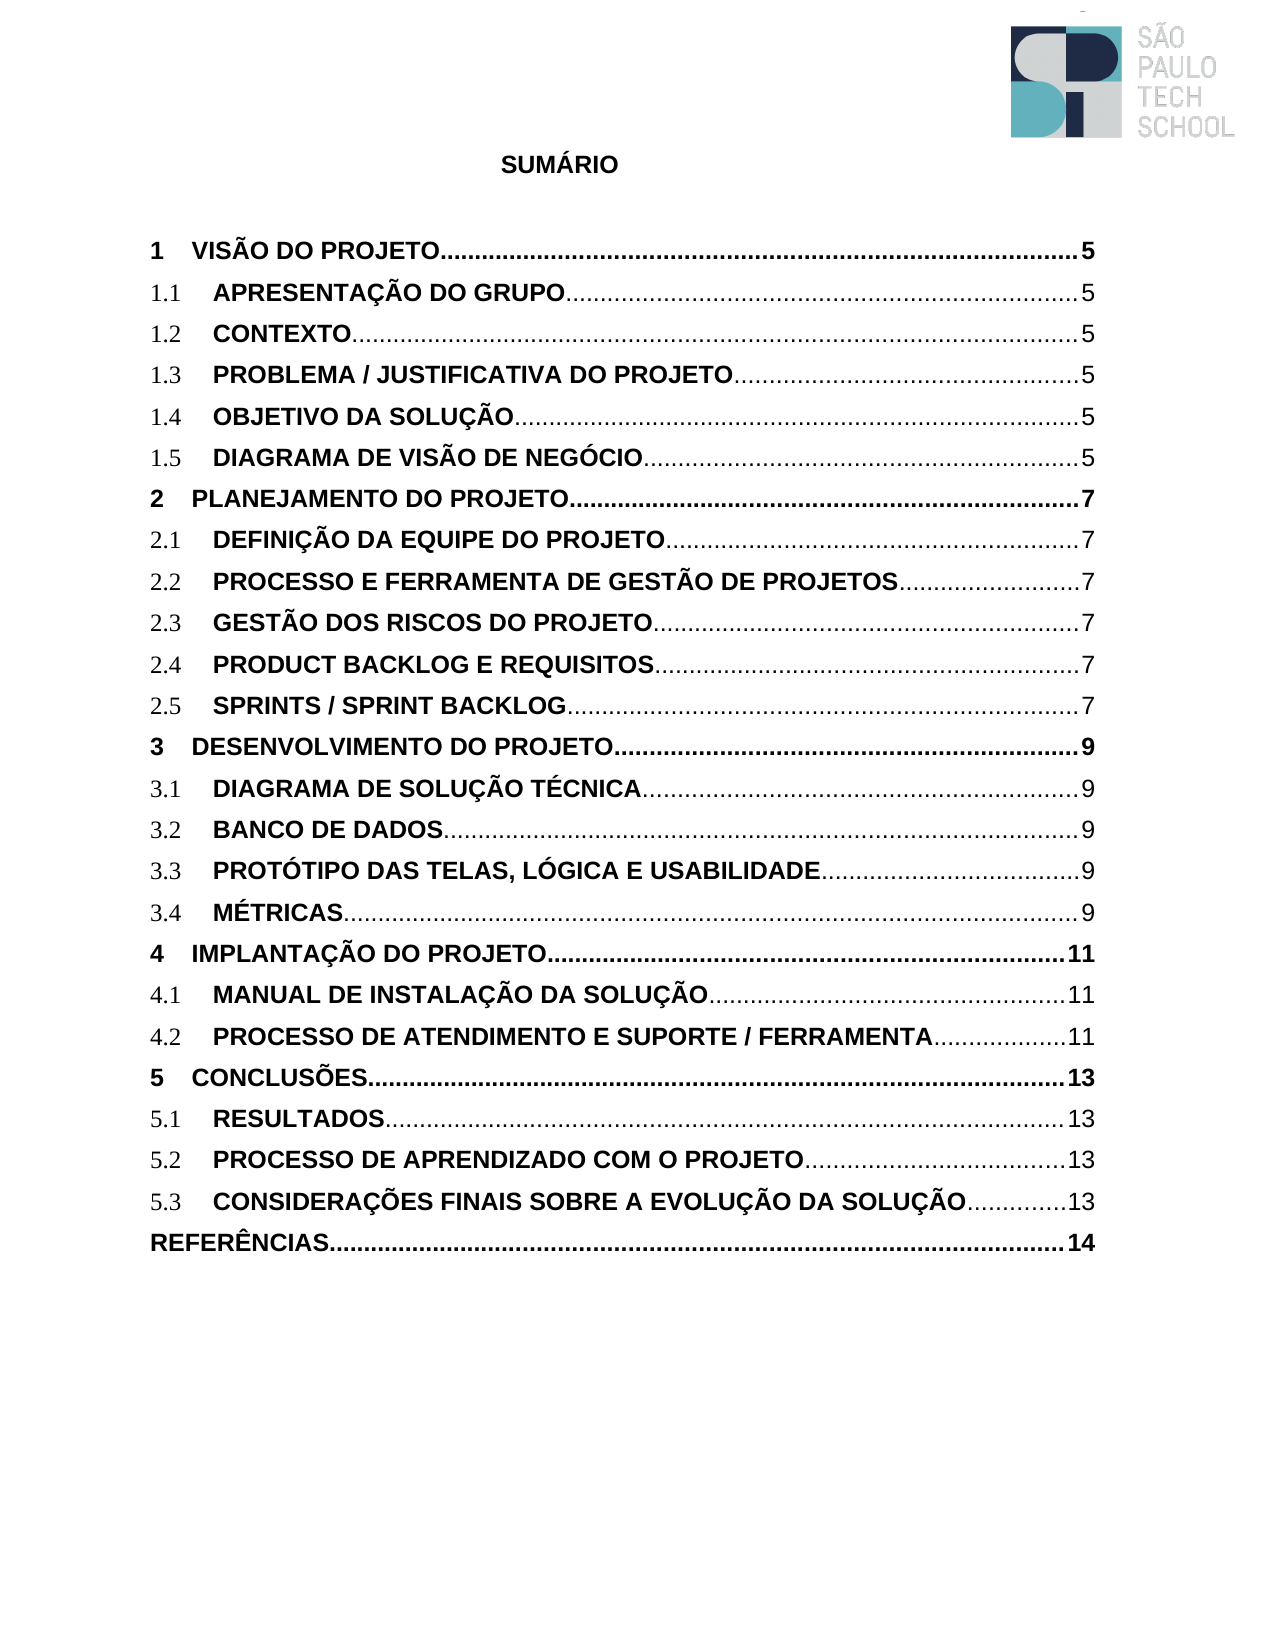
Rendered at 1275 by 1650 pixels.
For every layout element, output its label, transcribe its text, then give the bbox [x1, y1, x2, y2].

text 4.1 Manual de Instalação da solução 11 [150, 980, 1095, 1009]
text 2.2 PROCESSO E FERRAMENTA DE GESTÃO DE PROJETOS 7 [150, 567, 1095, 596]
text 4.2 Processo de Atendimento e Suporte / FERRAMENTA 11 [150, 1022, 1095, 1050]
text 2.4 PRODUCT BACKLOG e requisitos 7 [150, 649, 1095, 678]
text 1.5 diagrama dE Visão de negócio 5 [150, 443, 1095, 472]
text 2.3 Gestão dos Riscos do Projeto 7 [150, 608, 1095, 637]
text 3.4 MÉTRICAS 9 [150, 898, 1095, 926]
text 2.5 Sprints / sprint backlog 7 [150, 691, 1095, 720]
text Sumário [150, 150, 1125, 179]
text 1.1 APRESENTAÇÃO DO GRUPO 5 [150, 277, 1095, 306]
text 2.1 Definição da Equipe do projeto 7 [150, 526, 1095, 554]
text 5.1 resultados 13 [150, 1104, 1095, 1133]
text 3.2 Banco de Dados 9 [150, 815, 1095, 844]
picture [987, 11, 1248, 151]
text 2 PLANEJAMENTO DO PROJETO 7 [150, 484, 1095, 513]
text 5.3 Considerações finais sobre A evolução da solução 13 [150, 1187, 1095, 1216]
text 1.3 Problema / justificativa do projeto 5 [150, 360, 1095, 389]
text 5.2 Processo de aprendizado com o projeto 13 [150, 1146, 1095, 1174]
text 3.1 DIAGRAMA DE Solução Técnica 9 [150, 773, 1095, 802]
text 3.3 Protótipo das telas, lógica e usabilidade 9 [150, 856, 1095, 885]
text 4 implantação do projeto 11 [150, 939, 1095, 968]
text 1.2 CONTEXTO 5 [150, 319, 1095, 348]
text 1 VISÃO DO PROJETO 5 [150, 236, 1095, 265]
text 1.4 objetivo da solução 5 [150, 402, 1095, 430]
text ReferÊncias 14 [150, 1228, 1095, 1257]
text 3 desenvolvimento do projeto 9 [150, 732, 1095, 761]
text 5 CONCLUSÕES 13 [150, 1063, 1095, 1092]
